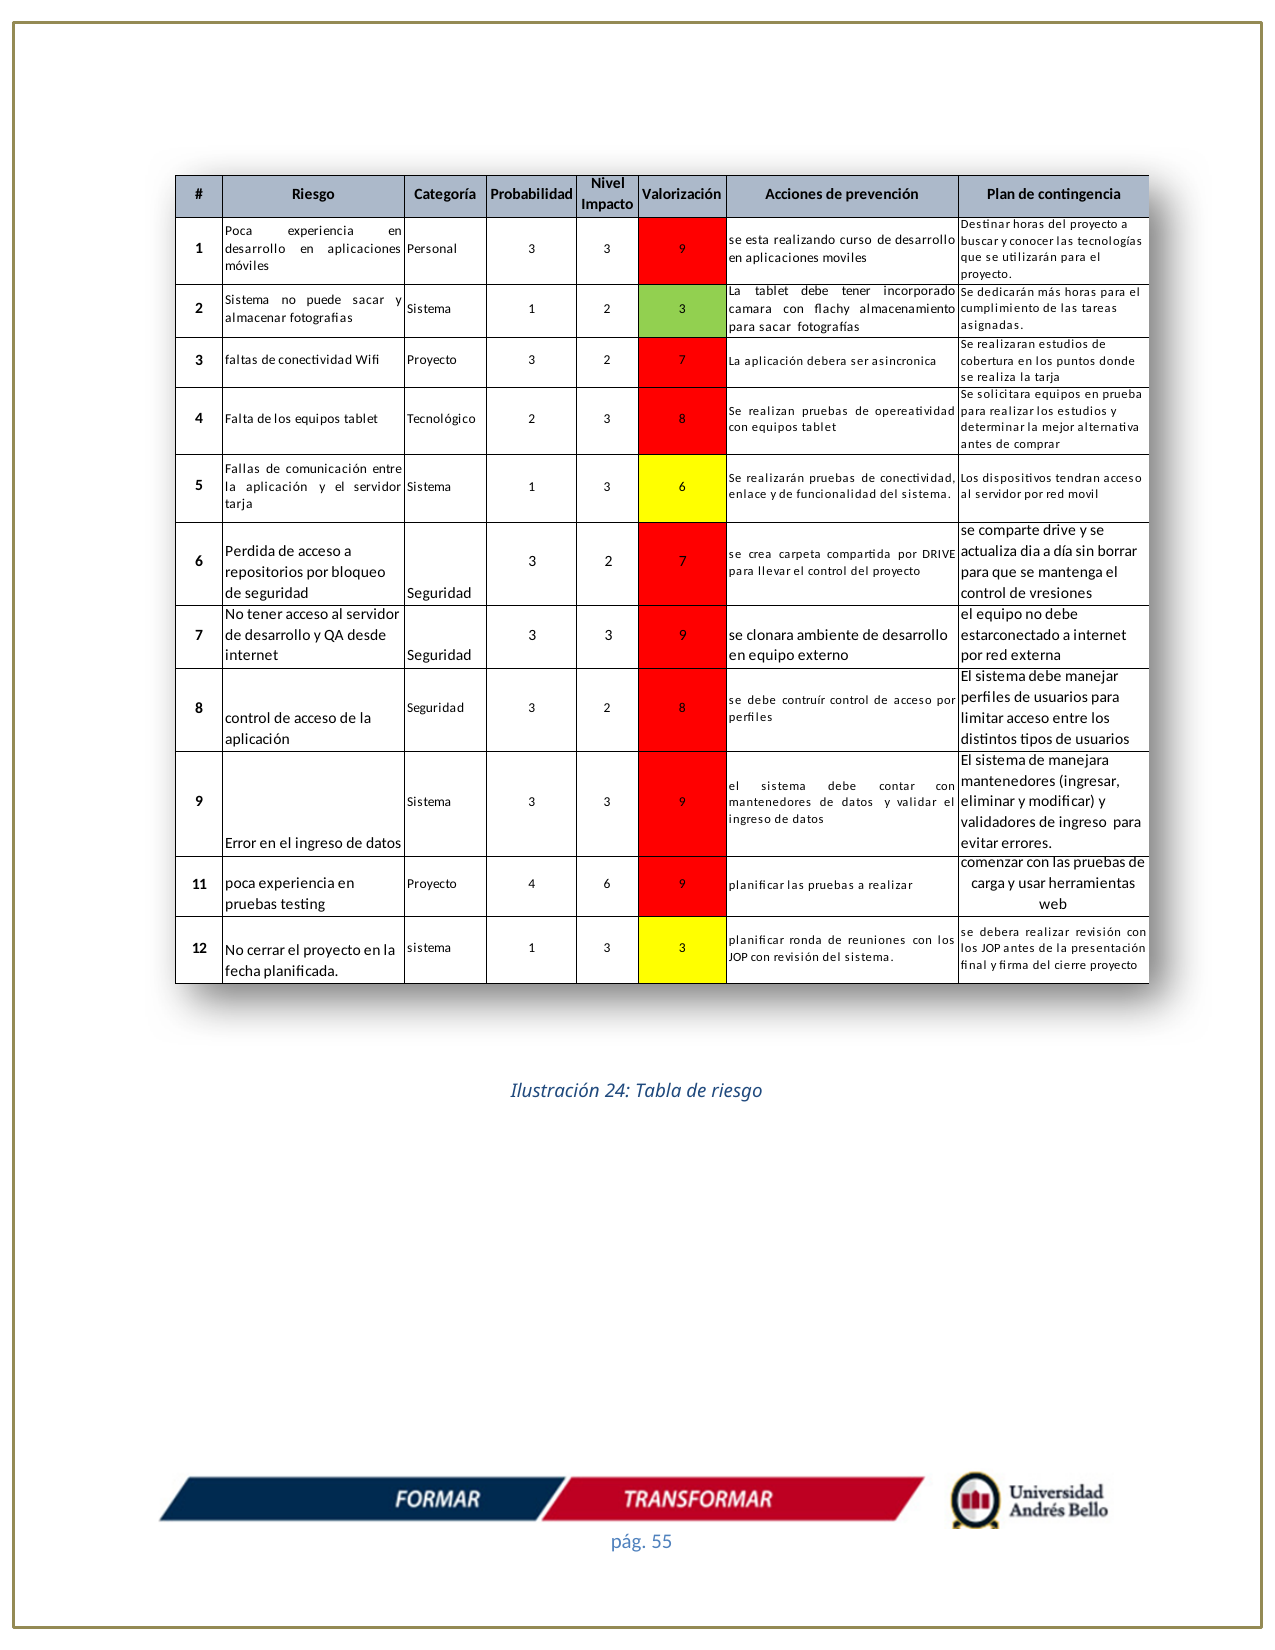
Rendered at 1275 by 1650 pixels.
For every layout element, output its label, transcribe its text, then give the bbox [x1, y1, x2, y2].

picture [157, 1468, 1133, 1529]
